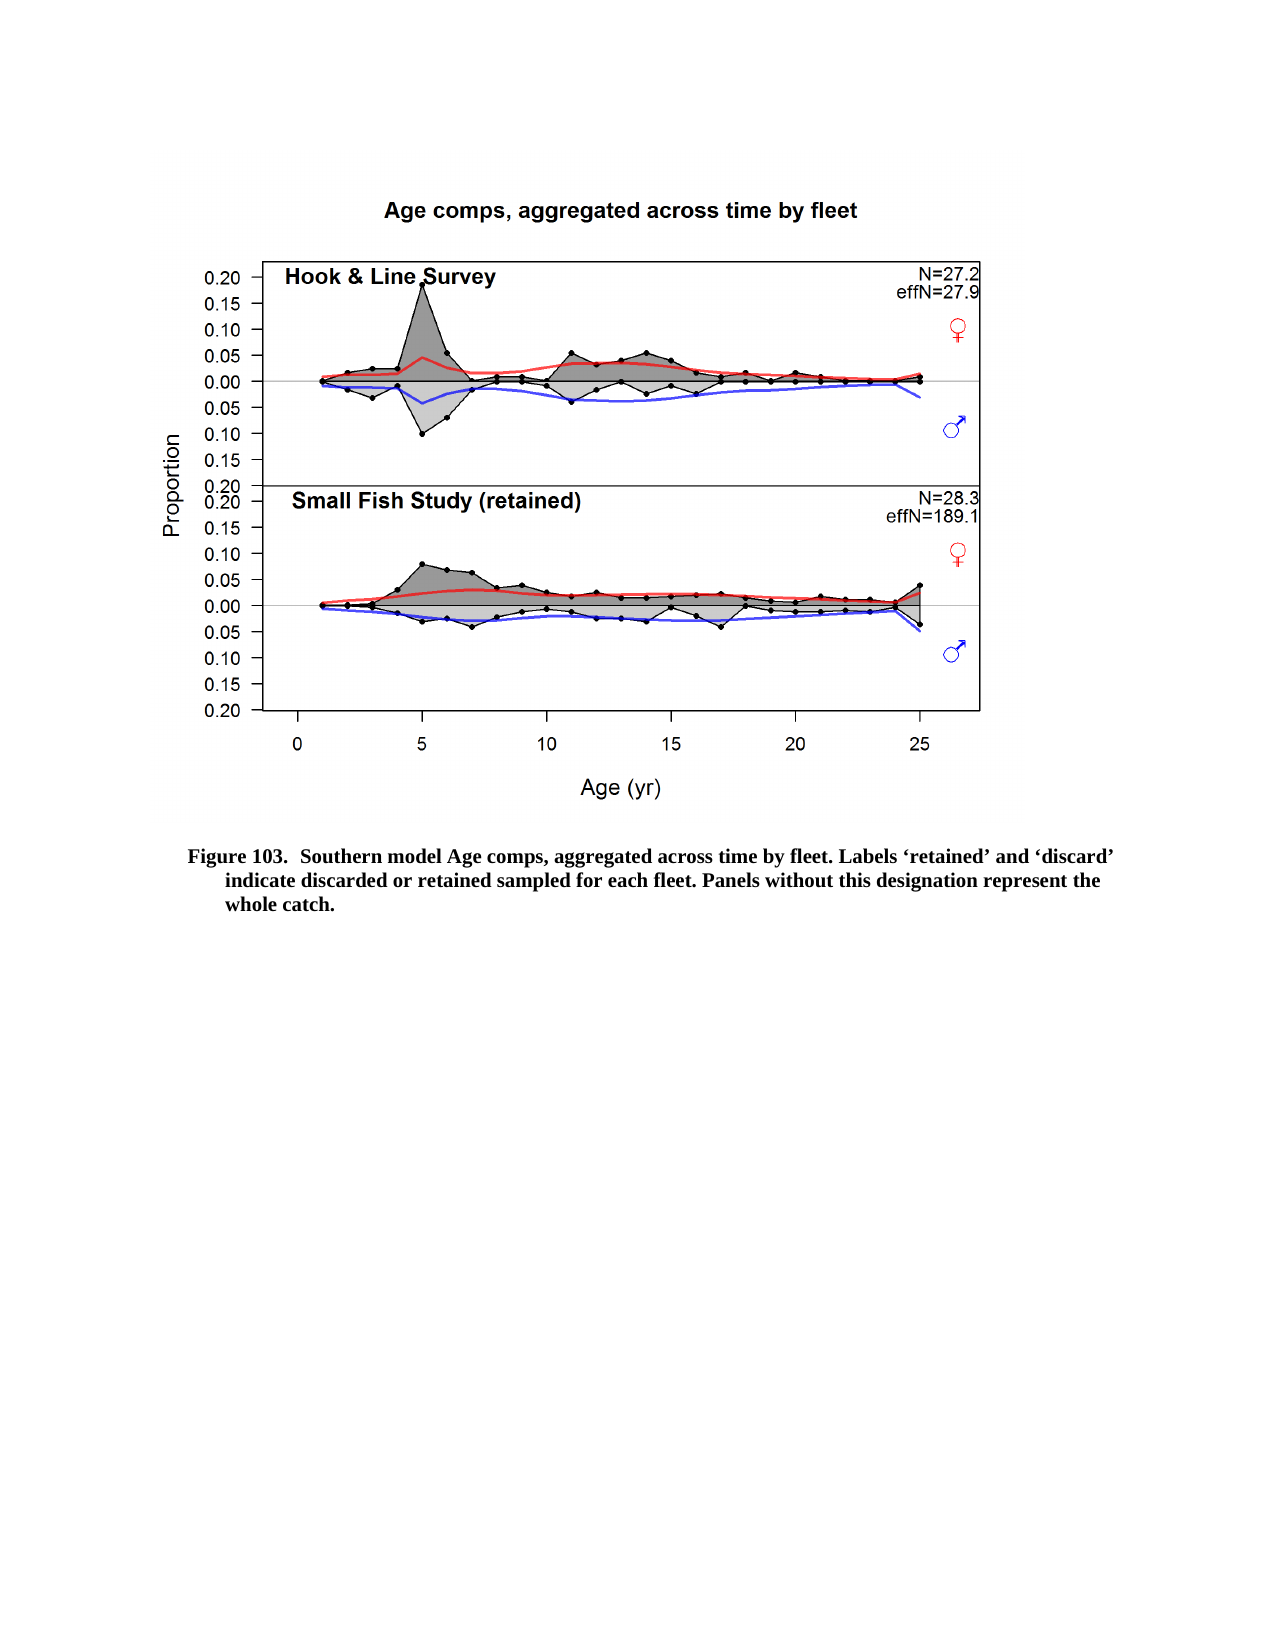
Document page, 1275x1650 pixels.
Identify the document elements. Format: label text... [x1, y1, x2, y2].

picture [150, 150, 1025, 823]
text Southern model Age comps, aggregated across time by fleet. Labels ‘retained’ and ‘discard’ indicate discarded or retained sampled for each fleet. Panels without this designation represent the whole catch. [187, 844, 1125, 916]
